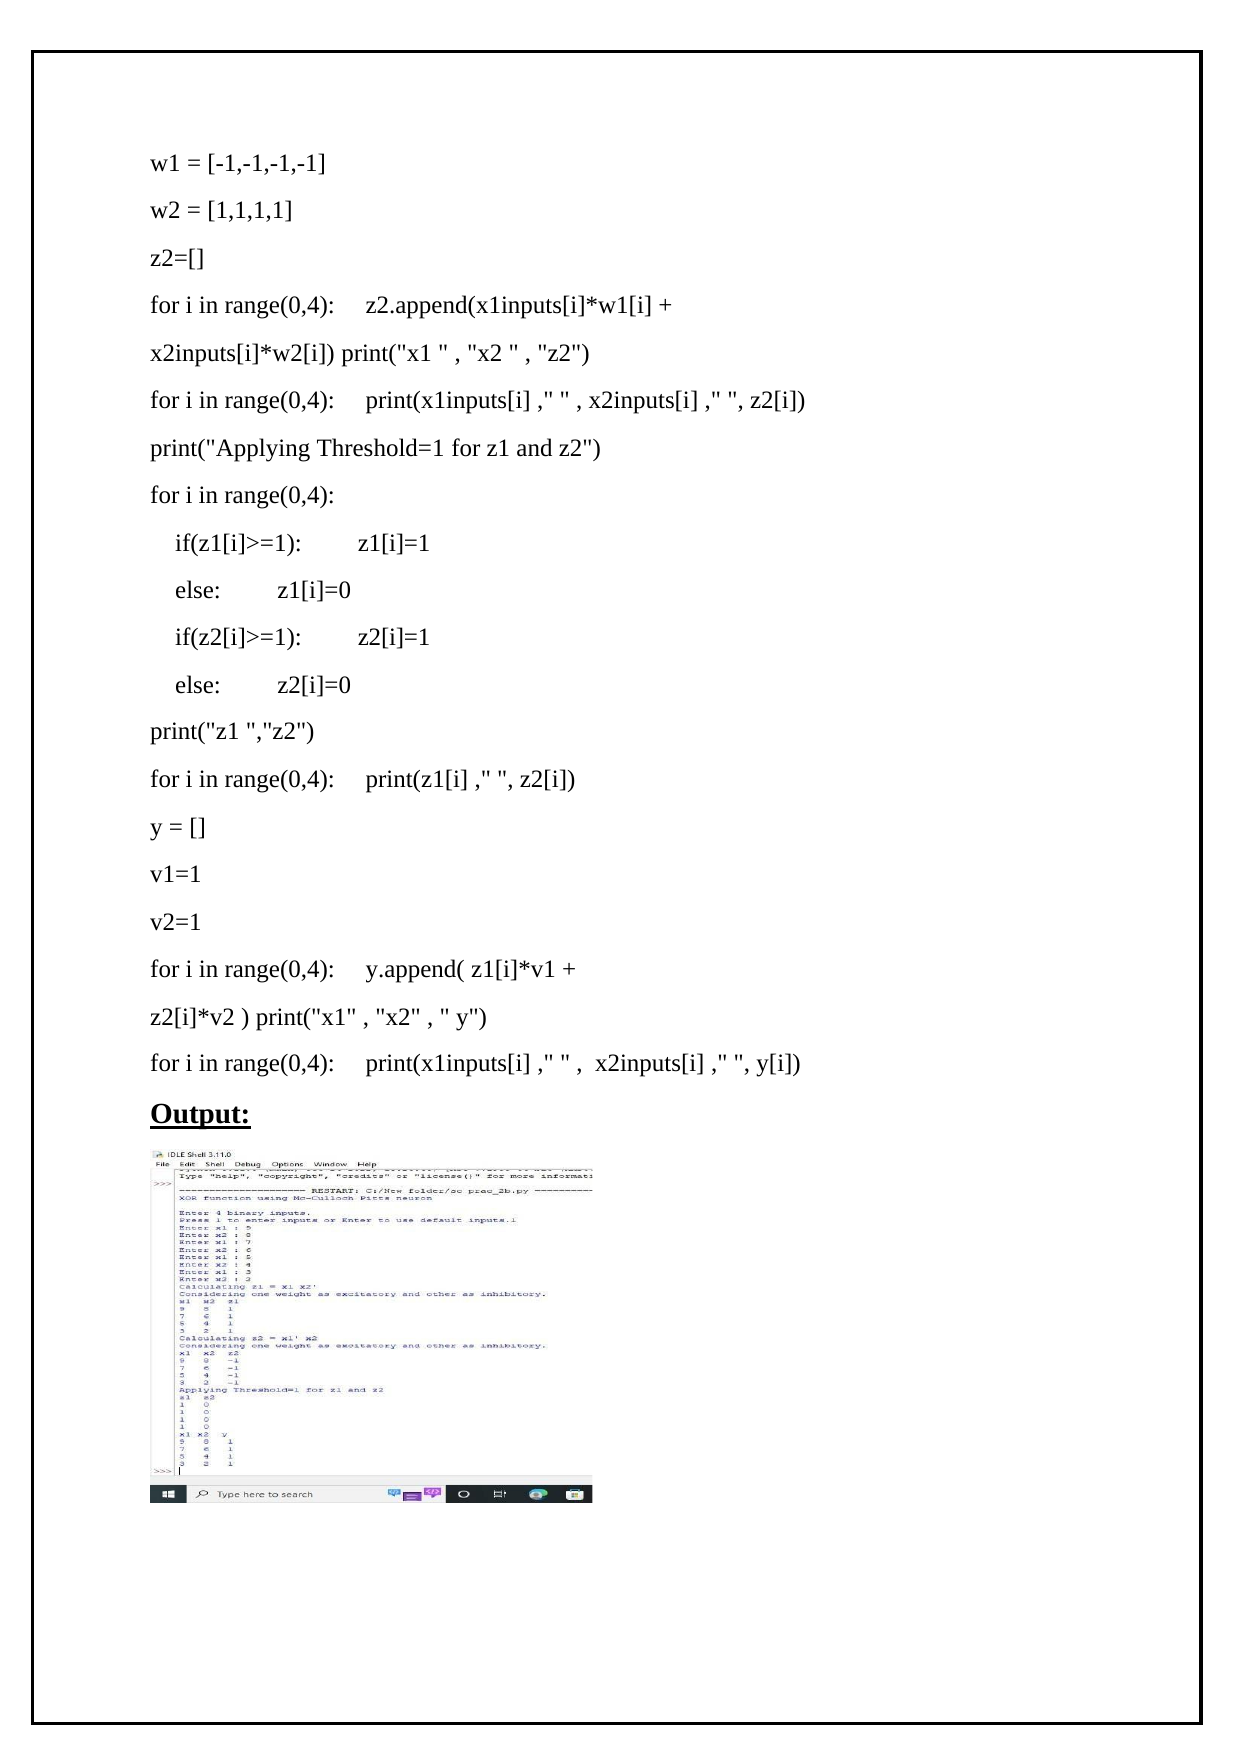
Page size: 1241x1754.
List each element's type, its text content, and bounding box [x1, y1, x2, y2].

text v1=1 v2=1 [150, 859, 203, 935]
text w2 = [1,1,1,1] z2=[] [150, 196, 294, 272]
text for i in range(0,4): print(z1[i] ," ", z2[i]) y = [] [150, 764, 575, 841]
text print("z1 ","z2") [150, 717, 1199, 745]
text for i in range(0,4): print(x1inputs[i] ," " , x2inputs[i] ," ", z2[i]) print("Applying Threshold=1 for z1 and z2") [150, 386, 806, 462]
text for i in range(0,4): print(x1inputs[i] ," " , x2inputs[i] ," ", y[i]) [150, 1049, 1199, 1077]
text for i in range(0,4): if(z1[i]>=1): z1[i]=1 else: z1[i]=0 if(z2[i]>=1): z2[i]=1 else: z2[i]=0 [150, 480, 431, 699]
text Output: [150, 1097, 1199, 1130]
text for i in range(0,4): z2.append(x1inputs[i]*w1[i] + x2inputs[i]*w2[i]) print("x1 " , "x2 " , "z2") [150, 290, 863, 366]
text for i in range(0,4): y.append( z1[i]*v1 + z2[i]*v2 ) print("x1" , "x2" , " y") [150, 954, 681, 1031]
picture [150, 1149, 593, 1503]
text w1 = [-1,-1,-1,-1] [150, 148, 1199, 177]
